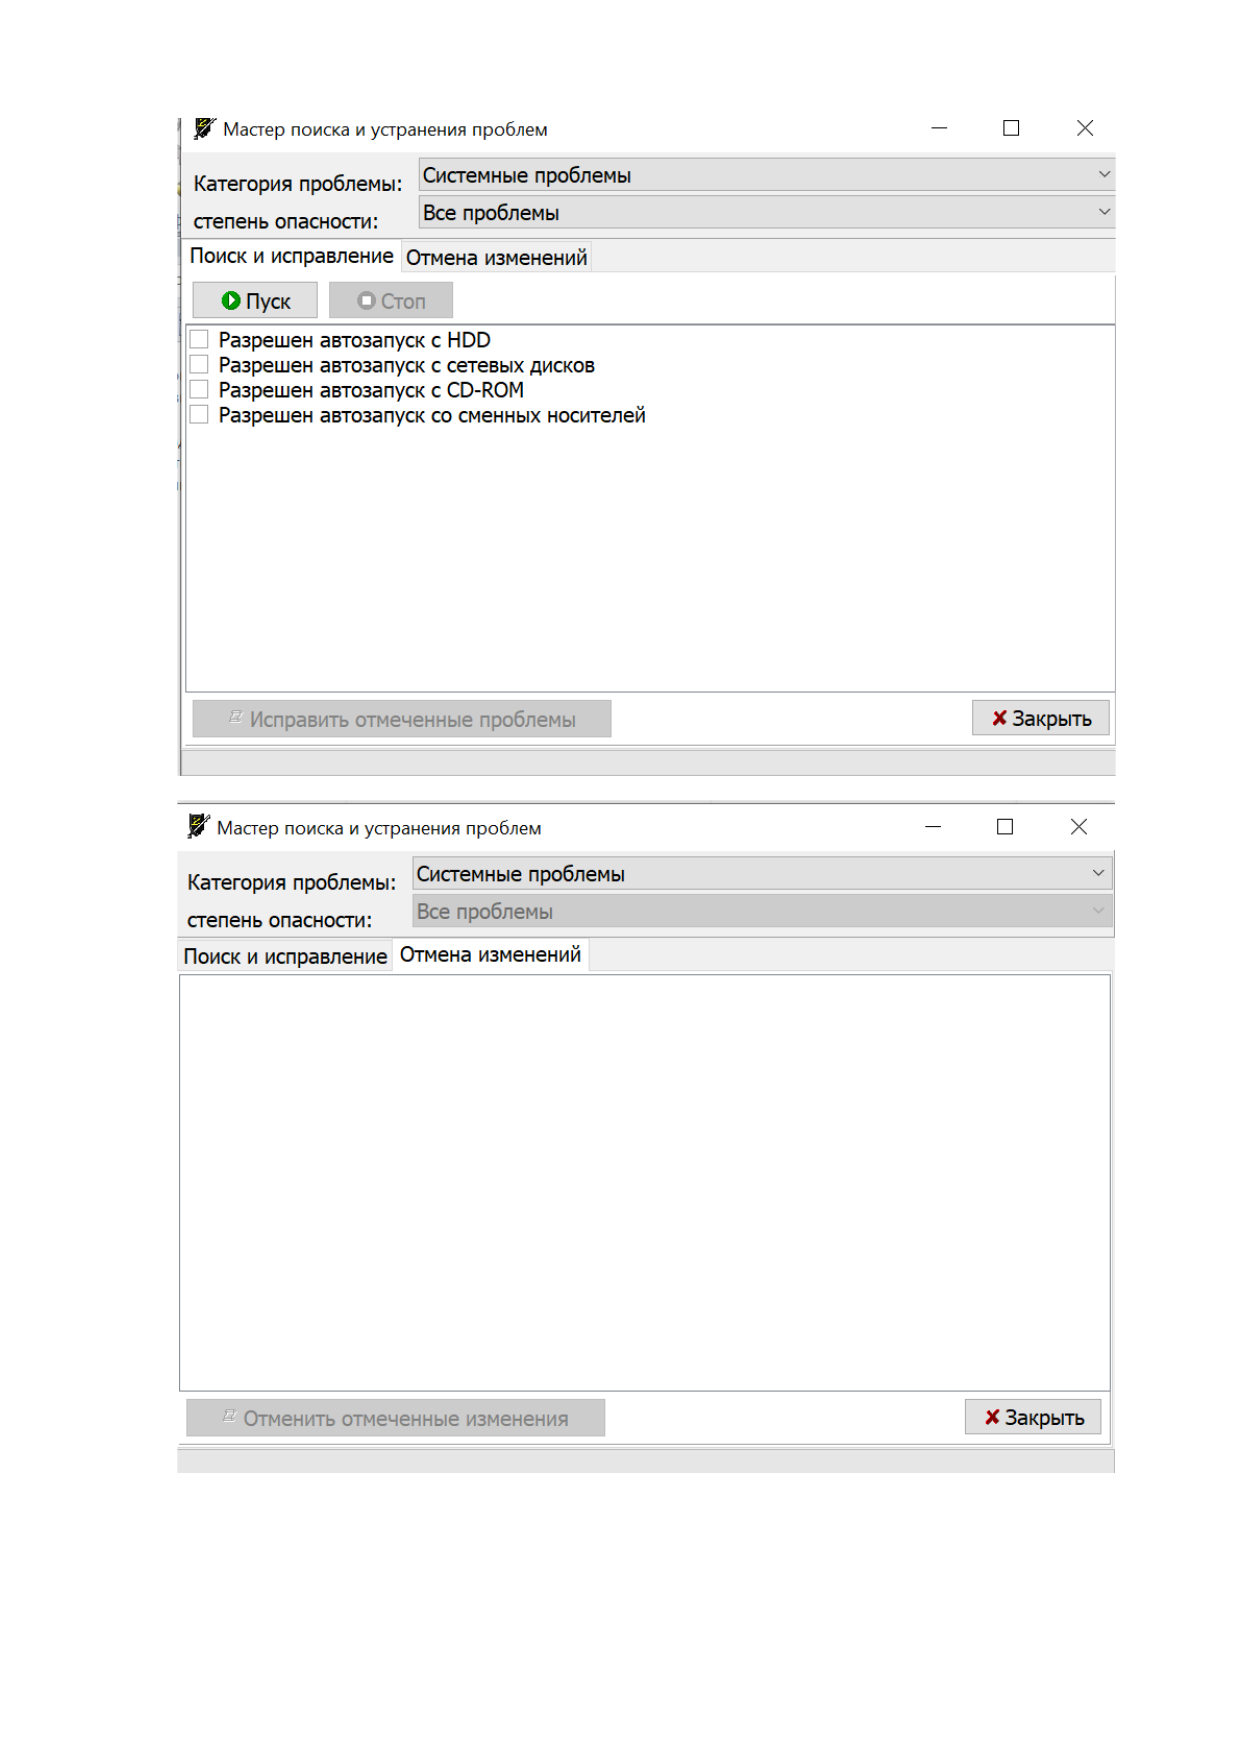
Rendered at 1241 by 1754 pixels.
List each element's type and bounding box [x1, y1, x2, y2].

picture [177, 800, 1115, 1473]
picture [177, 118, 1116, 776]
